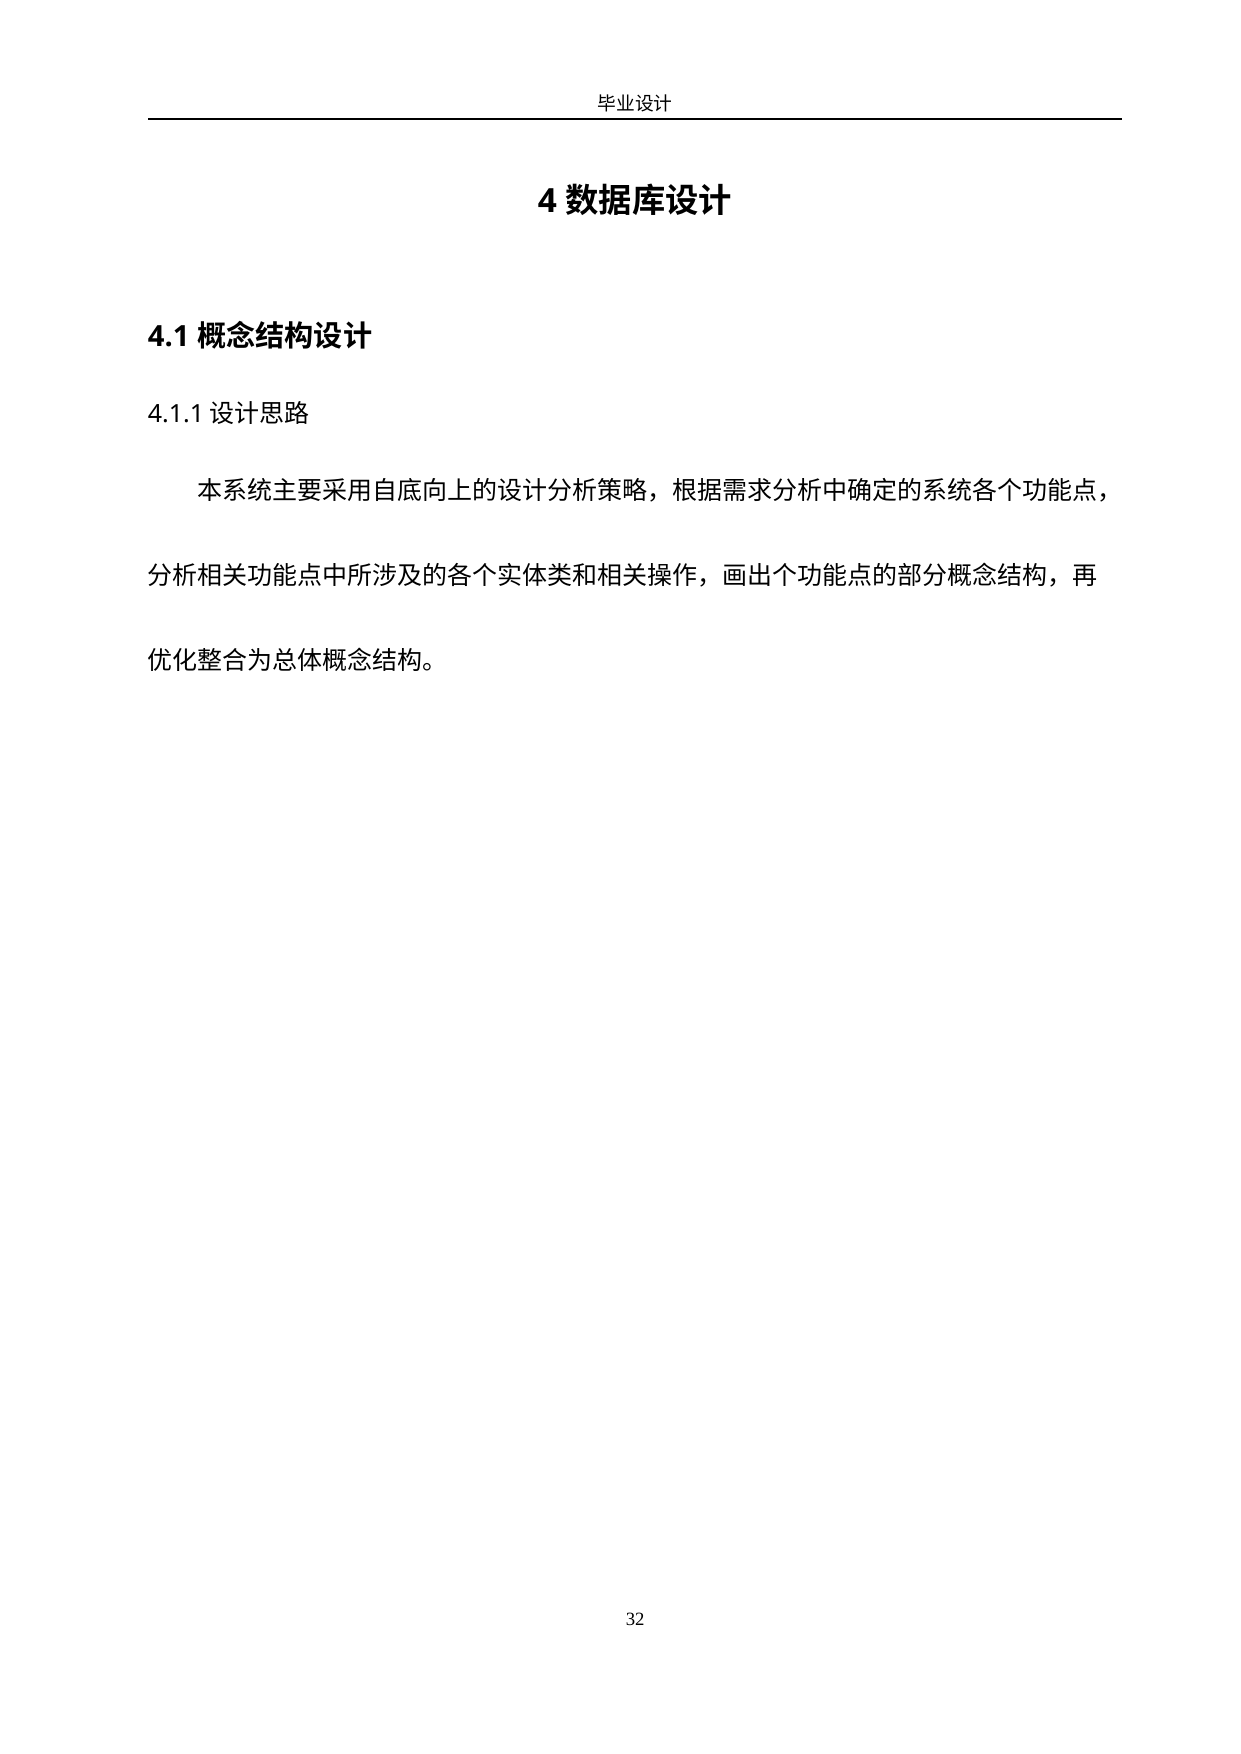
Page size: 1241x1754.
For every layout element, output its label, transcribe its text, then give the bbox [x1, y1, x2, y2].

text 本系统主要采用自底向上的设计分析策略，根据需求分析中确定的系统各个功能点，分析相关功能点中所涉及的各个实体类和相关操作，画出个功能点的部分概念结构，再优化整合为总体概念结构。 [148, 455, 1122, 693]
subtitle 4.1.1设计思路 [148, 378, 1122, 446]
subtitle 4 数据库设计 [148, 164, 1122, 232]
subtitle 4.1 概念结构设计 [148, 299, 1122, 367]
